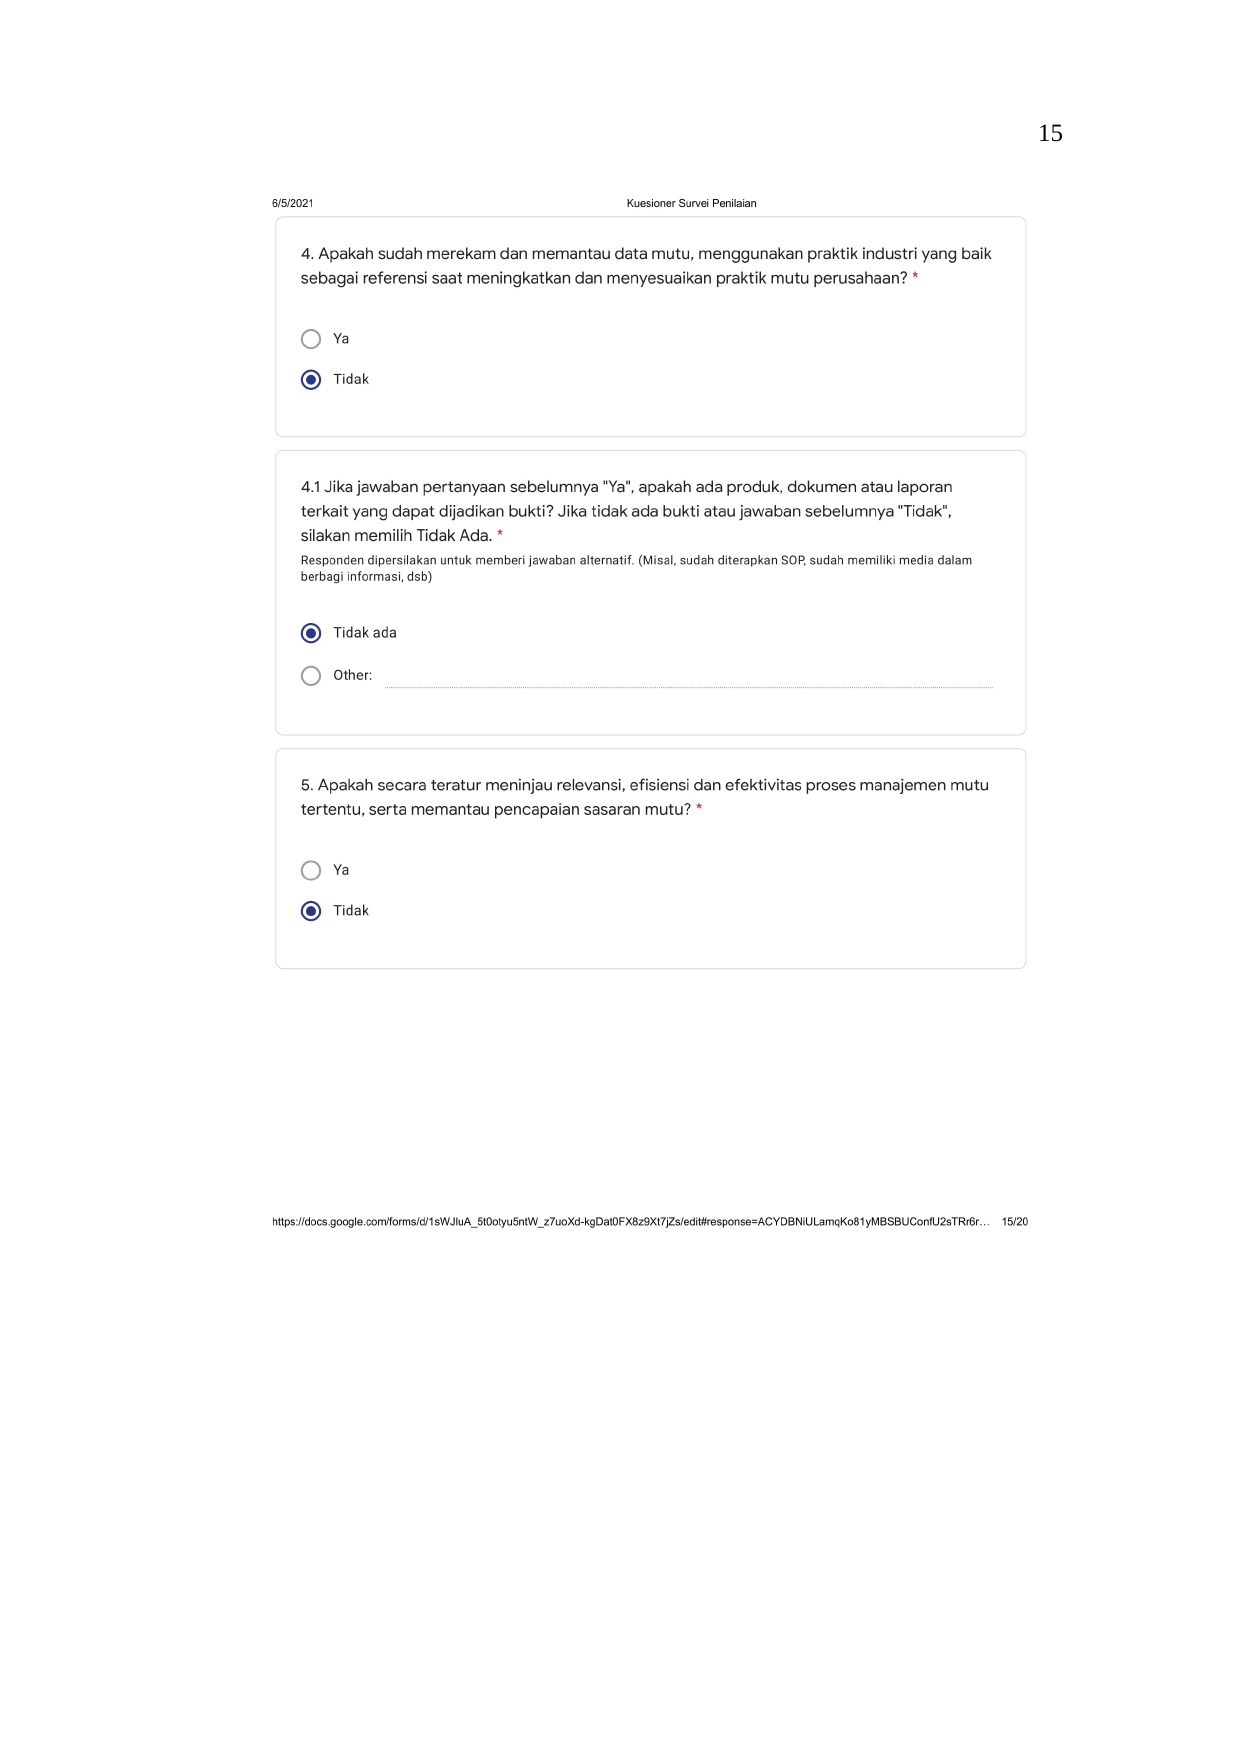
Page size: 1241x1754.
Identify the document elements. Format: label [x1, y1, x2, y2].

picture [236, 177, 1064, 1248]
